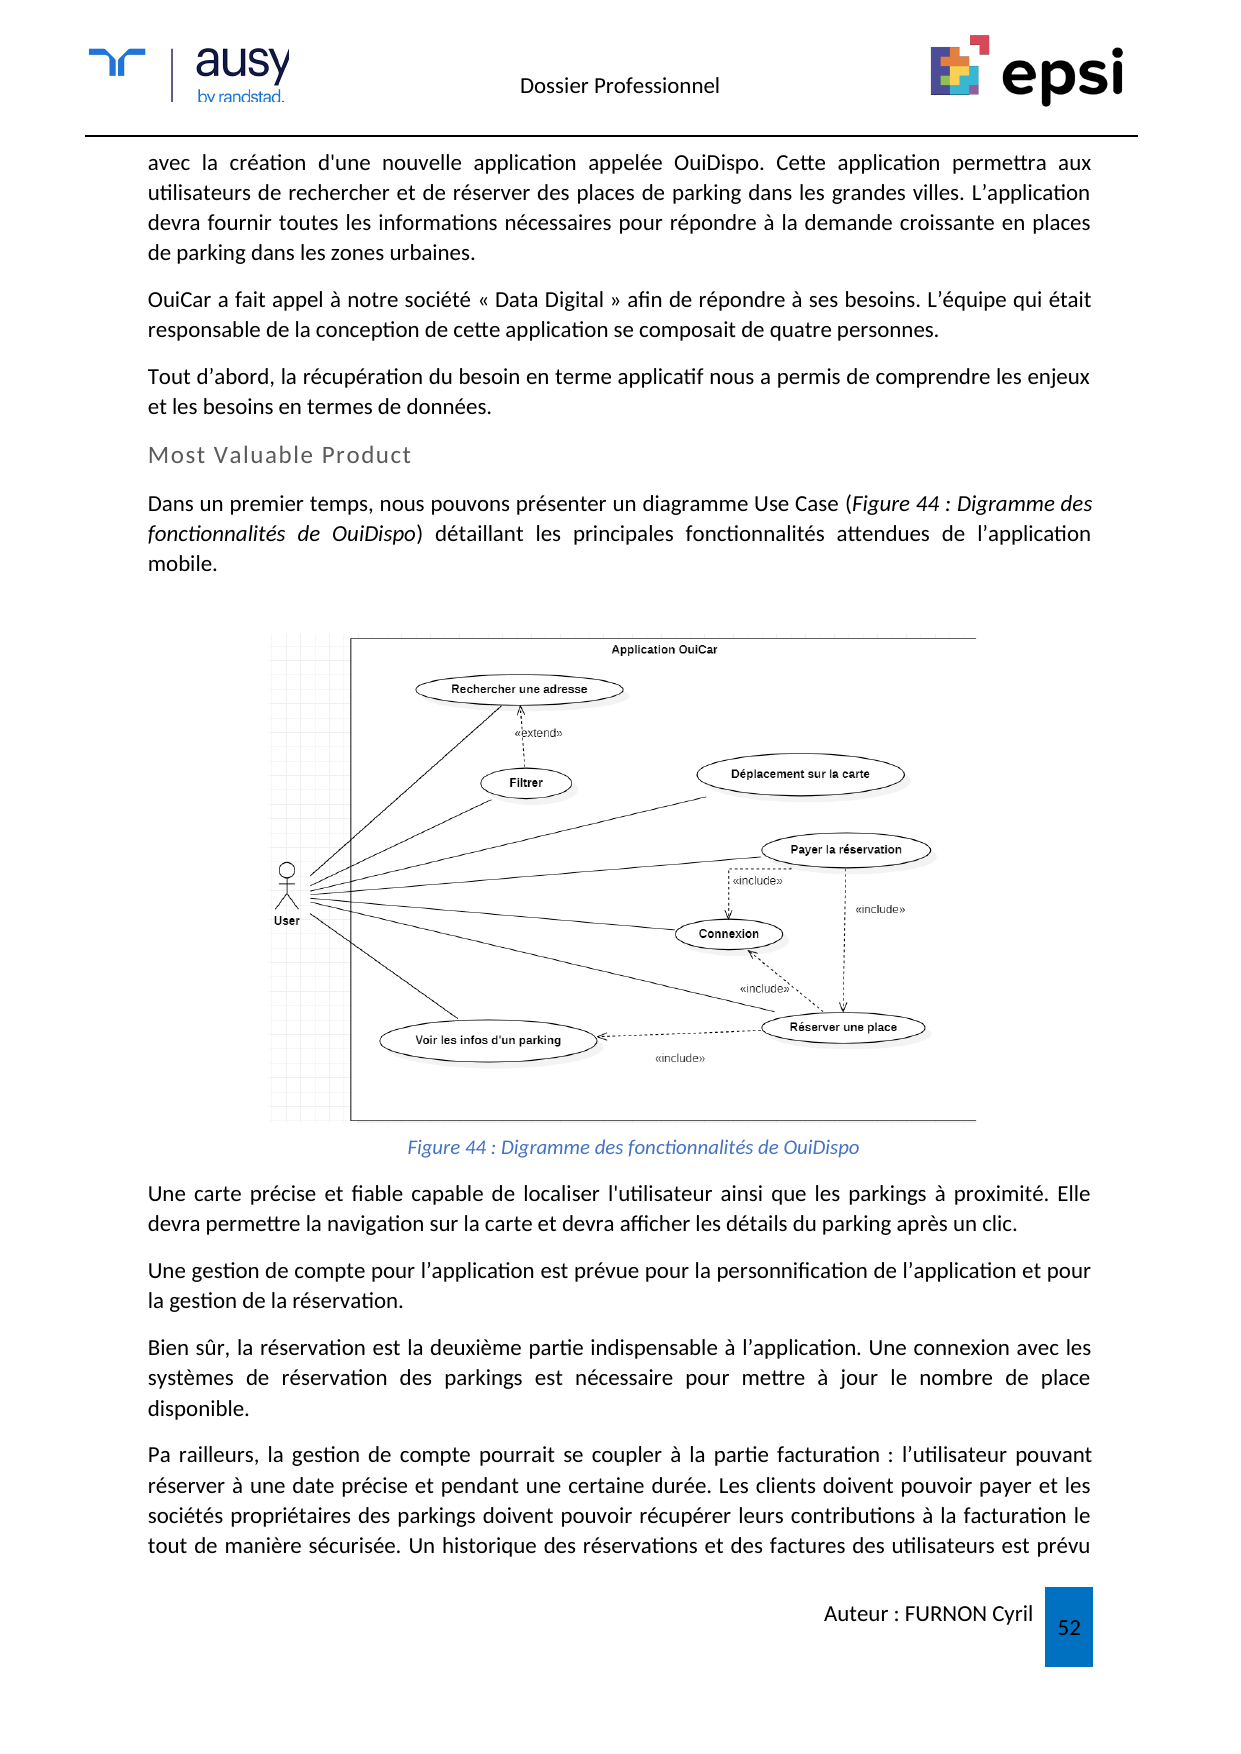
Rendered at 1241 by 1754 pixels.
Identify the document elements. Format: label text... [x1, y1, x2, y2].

subtitle Most Valuable Product [148, 439, 1093, 470]
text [148, 1441, 1093, 1559]
text Une carte précise et fiable capable de localiser l'utilisateur ainsi que les parkings à proximité. Elle devra permettre la navigation sur la carte et devra afficher les détails du parking après un clic. [148, 643, 1093, 1237]
text Bien sûr, la réservation est la deuxième partie indispensable à l’application. Une connexion avec les systèmes de réservation des parkings est nécessaire pour mettre à jour le nombre de place disponible. [148, 1333, 1093, 1422]
text OuiCar a fait appel à notre société « Data Digital » afin de répondre à ses besoins. L’équipe qui était responsable de la conception de cette application se composait de quatre personnes. [148, 285, 1093, 343]
picture [88, 48, 289, 102]
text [148, 148, 1093, 266]
text Dans un premier temps, nous pouvons présenter un diagramme Use Case (Figure 44 : Digramme des fonctionnalités de OuiDispo) détaillant les principales fonctionnalités attendues de l’application mobile. [148, 489, 1093, 577]
text Tout d’abord, la récupération du besoin en terme applicatif nous a permis de comprendre les enjeux et les besoins en termes de données. [148, 362, 1093, 420]
text Une gestion de compte pour l’application est prévue pour la personnification de l’application et pour la gestion de la réservation. [148, 1256, 1093, 1314]
